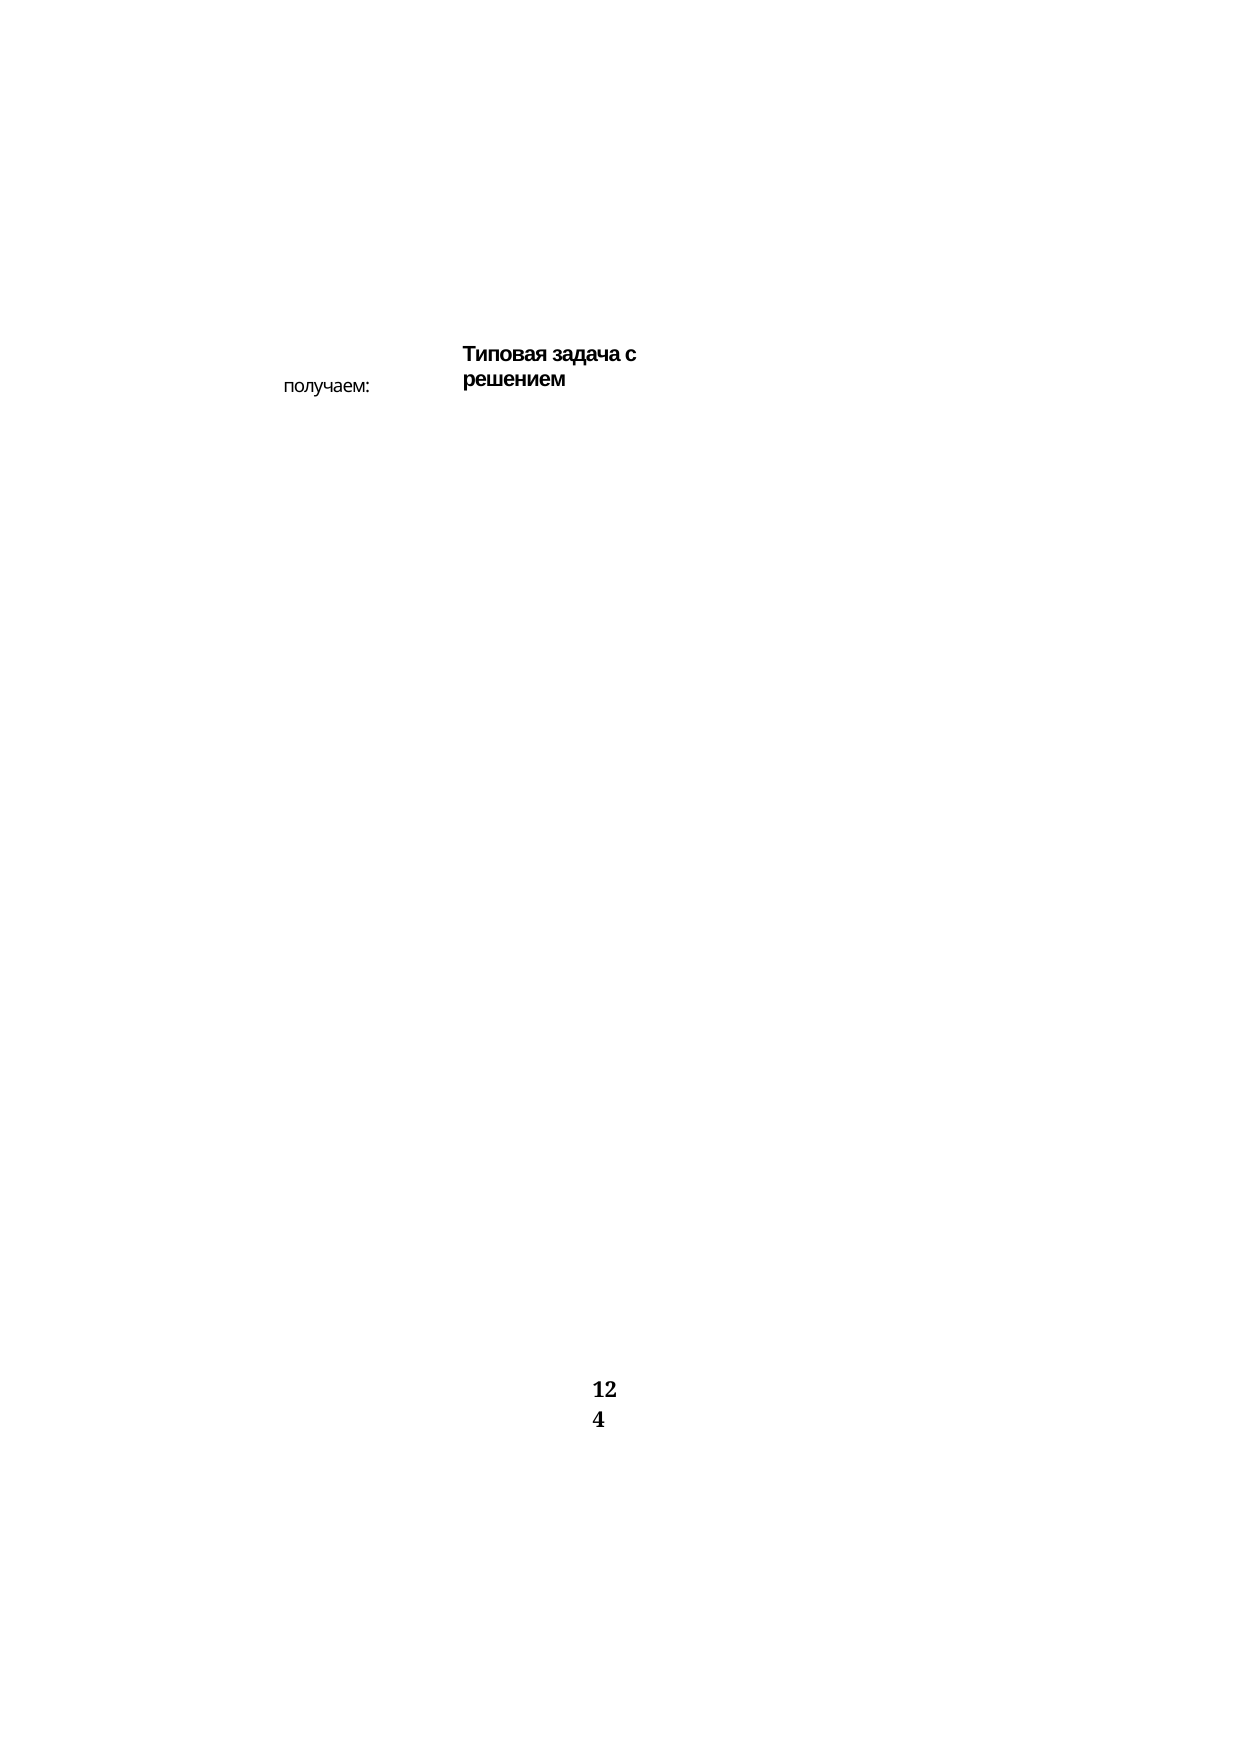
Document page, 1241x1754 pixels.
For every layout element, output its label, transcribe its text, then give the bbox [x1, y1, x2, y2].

list Расчет нормы износа для скоб и проходных калибров производится по формуле (5.29). Подставляем в эту формулу соответствующие значения из табл. 5.8, колонки 1—3, по скобе 87-0,5 и получаем: [283, 373, 930, 397]
